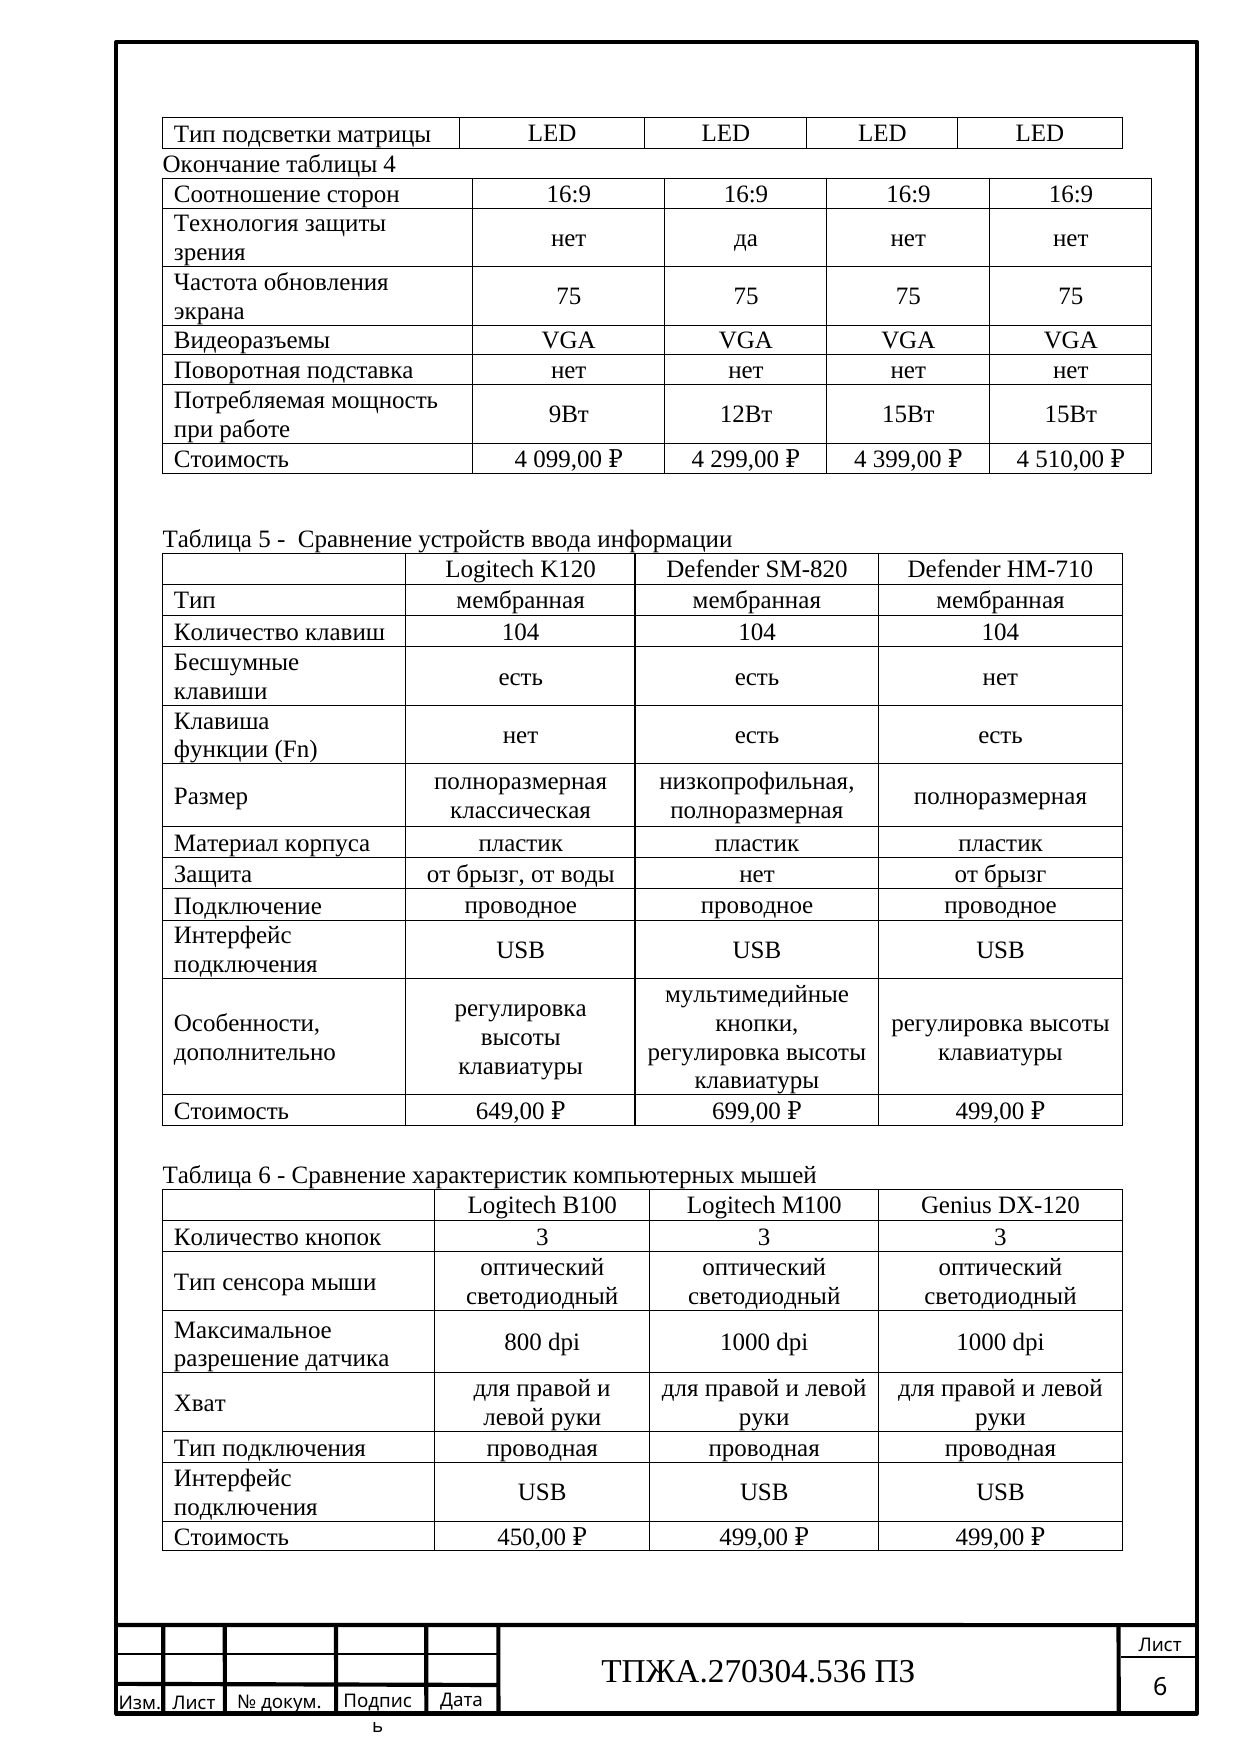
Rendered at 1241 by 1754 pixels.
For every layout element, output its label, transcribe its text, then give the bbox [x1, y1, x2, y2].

table_cell для правой и левой руки [650, 1373, 878, 1431]
table_cell USB [879, 921, 1122, 978]
table_cell Тип подсветки матрицы [163, 118, 459, 148]
table_header 16:9 [827, 179, 989, 207]
table_cell 4 299,00 ₽ [665, 444, 826, 472]
table_cell мультимедийные кнопки, регулировка высоты клавиатуры [636, 979, 878, 1094]
table_cell Потребляемая мощность при работе [163, 385, 472, 443]
table_cell мембранная [879, 585, 1122, 615]
table_cell 649,00 ₽ [406, 1095, 634, 1125]
table_cell Стоимость [163, 1095, 405, 1125]
table_cell 75 [665, 267, 826, 324]
table_cell LED [807, 118, 957, 148]
table_cell Поворотная подставка [163, 355, 472, 384]
table_cell 499,00 ₽ [879, 1522, 1122, 1550]
table_cell Количество клавиш [163, 616, 405, 646]
table_cell USB [636, 921, 878, 978]
table_cell Тип [163, 585, 405, 615]
table_cell полноразмерная классическая [406, 764, 634, 826]
table_cell для правой и левой руки [879, 1373, 1122, 1431]
table_cell Стоимость [163, 444, 472, 472]
table_cell Максимальное разрешение датчика [163, 1311, 434, 1372]
table_cell мембранная [406, 585, 634, 615]
table_cell от брызг [879, 858, 1122, 888]
table_header Logitech B100 [435, 1190, 649, 1220]
table_cell Технология защиты зрения [163, 209, 472, 266]
table_cell LED [958, 118, 1122, 148]
table_cell есть [879, 706, 1122, 763]
table_cell Размер [163, 764, 405, 826]
table_cell VGA [665, 326, 826, 354]
table_cell VGA [827, 326, 989, 354]
table_cell LED [460, 118, 644, 148]
table_cell 4 510,00 ₽ [990, 444, 1151, 472]
table_cell Интерфейс подключения [163, 1463, 434, 1521]
table_cell проводное [406, 889, 634, 919]
table_header Defender SM-820 [636, 554, 878, 584]
table_cell нет [990, 209, 1151, 266]
table_header [163, 1190, 434, 1220]
table_cell нет [990, 355, 1151, 384]
table_cell 3 [650, 1221, 878, 1251]
table_cell проводная [879, 1432, 1122, 1462]
table_cell 499,00 ₽ [650, 1522, 878, 1550]
table_cell 104 [406, 616, 634, 646]
table_cell полноразмерная [879, 764, 1122, 826]
table_cell нет [879, 647, 1122, 705]
table_cell 12Вт [665, 385, 826, 443]
text Окончание таблицы 4 [162, 149, 1152, 178]
table_cell Материал корпуса [163, 827, 405, 857]
table_cell VGA [990, 326, 1151, 354]
table_header [163, 554, 405, 584]
table_cell Стоимость [163, 1522, 434, 1550]
table_cell проводная [435, 1432, 649, 1462]
table_cell Интерфейс подключения [163, 921, 405, 978]
table_cell проводная [650, 1432, 878, 1462]
table_cell нет [473, 209, 664, 266]
table_cell 450,00 ₽ [435, 1522, 649, 1550]
table_cell Хват [163, 1373, 434, 1431]
table_cell 4 099,00 ₽ [473, 444, 664, 472]
table_cell 9Вт [473, 385, 664, 443]
table_cell оптический светодиодный [435, 1252, 649, 1310]
table_cell 800 dpi [435, 1311, 649, 1372]
table_cell есть [636, 647, 878, 705]
table_cell USB [879, 1463, 1122, 1521]
table_cell для правой и левой руки [435, 1373, 649, 1431]
table_cell USB [435, 1463, 649, 1521]
text Таблица 6 - Сравнение характеристик компьютерных мышей [162, 1160, 1152, 1189]
table_header Logitech K120 [406, 554, 634, 584]
table_cell Видеоразъемы [163, 326, 472, 354]
table_cell регулировка высоты клавиатуры [406, 979, 634, 1094]
table_header Соотношение сторон [163, 179, 472, 207]
table_cell Тип подключения [163, 1432, 434, 1462]
table_header Defender HM-710 [879, 554, 1122, 584]
table_cell VGA [473, 326, 664, 354]
table_cell 104 [636, 616, 878, 646]
table_cell 15Вт [827, 385, 989, 443]
table_cell Особенности, дополнительно [163, 979, 405, 1094]
table_cell низкопрофильная, полноразмерная [636, 764, 878, 826]
table_cell Защита [163, 858, 405, 888]
table_cell нет [665, 355, 826, 384]
table_cell 4 399,00 ₽ [827, 444, 989, 472]
table_cell нет [827, 355, 989, 384]
table_cell Бесшумные клавиши [163, 647, 405, 705]
table_cell 1000 dpi [879, 1311, 1122, 1372]
table_cell Частота обновления экрана [163, 267, 472, 324]
table_cell 15Вт [990, 385, 1151, 443]
table_cell пластик [636, 827, 878, 857]
table_cell есть [636, 706, 878, 763]
table_cell есть [406, 647, 634, 705]
table_cell да [665, 209, 826, 266]
table_cell проводное [879, 889, 1122, 919]
table_header 16:9 [473, 179, 664, 207]
table_cell USB [650, 1463, 878, 1521]
table_cell мембранная [636, 585, 878, 615]
table_cell 75 [990, 267, 1151, 324]
table_cell 3 [435, 1221, 649, 1251]
table_cell 3 [879, 1221, 1122, 1251]
table_cell регулировка высоты клавиатуры [879, 979, 1122, 1094]
table_cell пластик [879, 827, 1122, 857]
table_cell 499,00 ₽ [879, 1095, 1122, 1125]
table_cell USB [406, 921, 634, 978]
table_cell 699,00 ₽ [636, 1095, 878, 1125]
table_cell 75 [473, 267, 664, 324]
table_cell проводное [636, 889, 878, 919]
table_cell от брызг, от воды [406, 858, 634, 888]
table_cell нет [636, 858, 878, 888]
table_cell нет [473, 355, 664, 384]
table_header Logitech M100 [650, 1190, 878, 1220]
table_cell LED [645, 118, 806, 148]
table_header Genius DX-120 [879, 1190, 1122, 1220]
table_cell 104 [879, 616, 1122, 646]
table_cell нет [406, 706, 634, 763]
table_cell оптический светодиодный [650, 1252, 878, 1310]
table_cell Количество кнопок [163, 1221, 434, 1251]
table_cell Клавиша функции (Fn) [163, 706, 405, 763]
table_cell Тип сенсора мыши [163, 1252, 434, 1310]
table_cell оптический светодиодный [879, 1252, 1122, 1310]
table_header 16:9 [990, 179, 1151, 207]
table_cell 75 [827, 267, 989, 324]
table_header 16:9 [665, 179, 826, 207]
table_cell нет [827, 209, 989, 266]
table_cell пластик [406, 827, 634, 857]
text Таблица 5 - Сравнение устройств ввода информации [162, 524, 1152, 552]
table_cell 1000 dpi [650, 1311, 878, 1372]
table_cell Подключение [163, 889, 405, 919]
